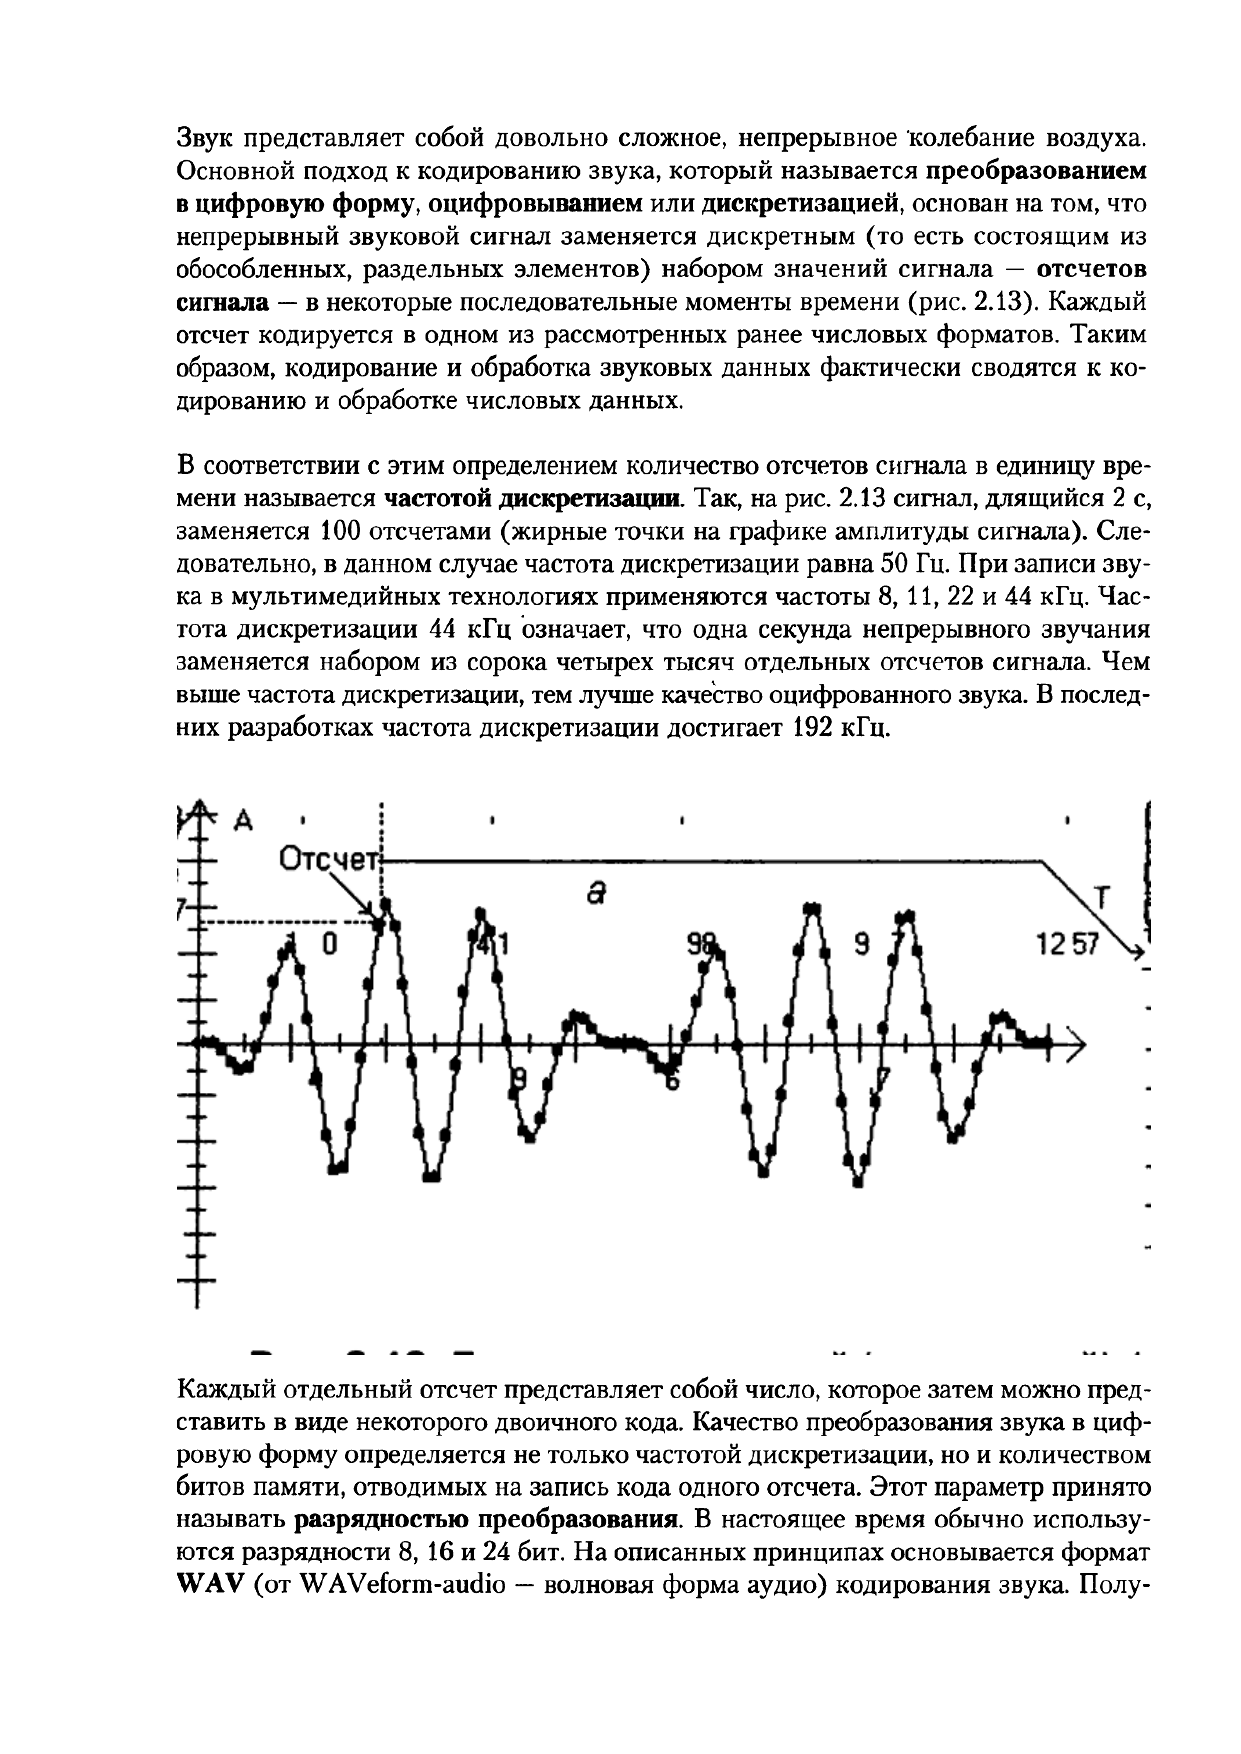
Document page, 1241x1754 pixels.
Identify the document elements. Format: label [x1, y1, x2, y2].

picture [177, 445, 1153, 745]
picture [177, 1367, 1153, 1603]
picture [177, 118, 1151, 434]
picture [177, 756, 1151, 1355]
